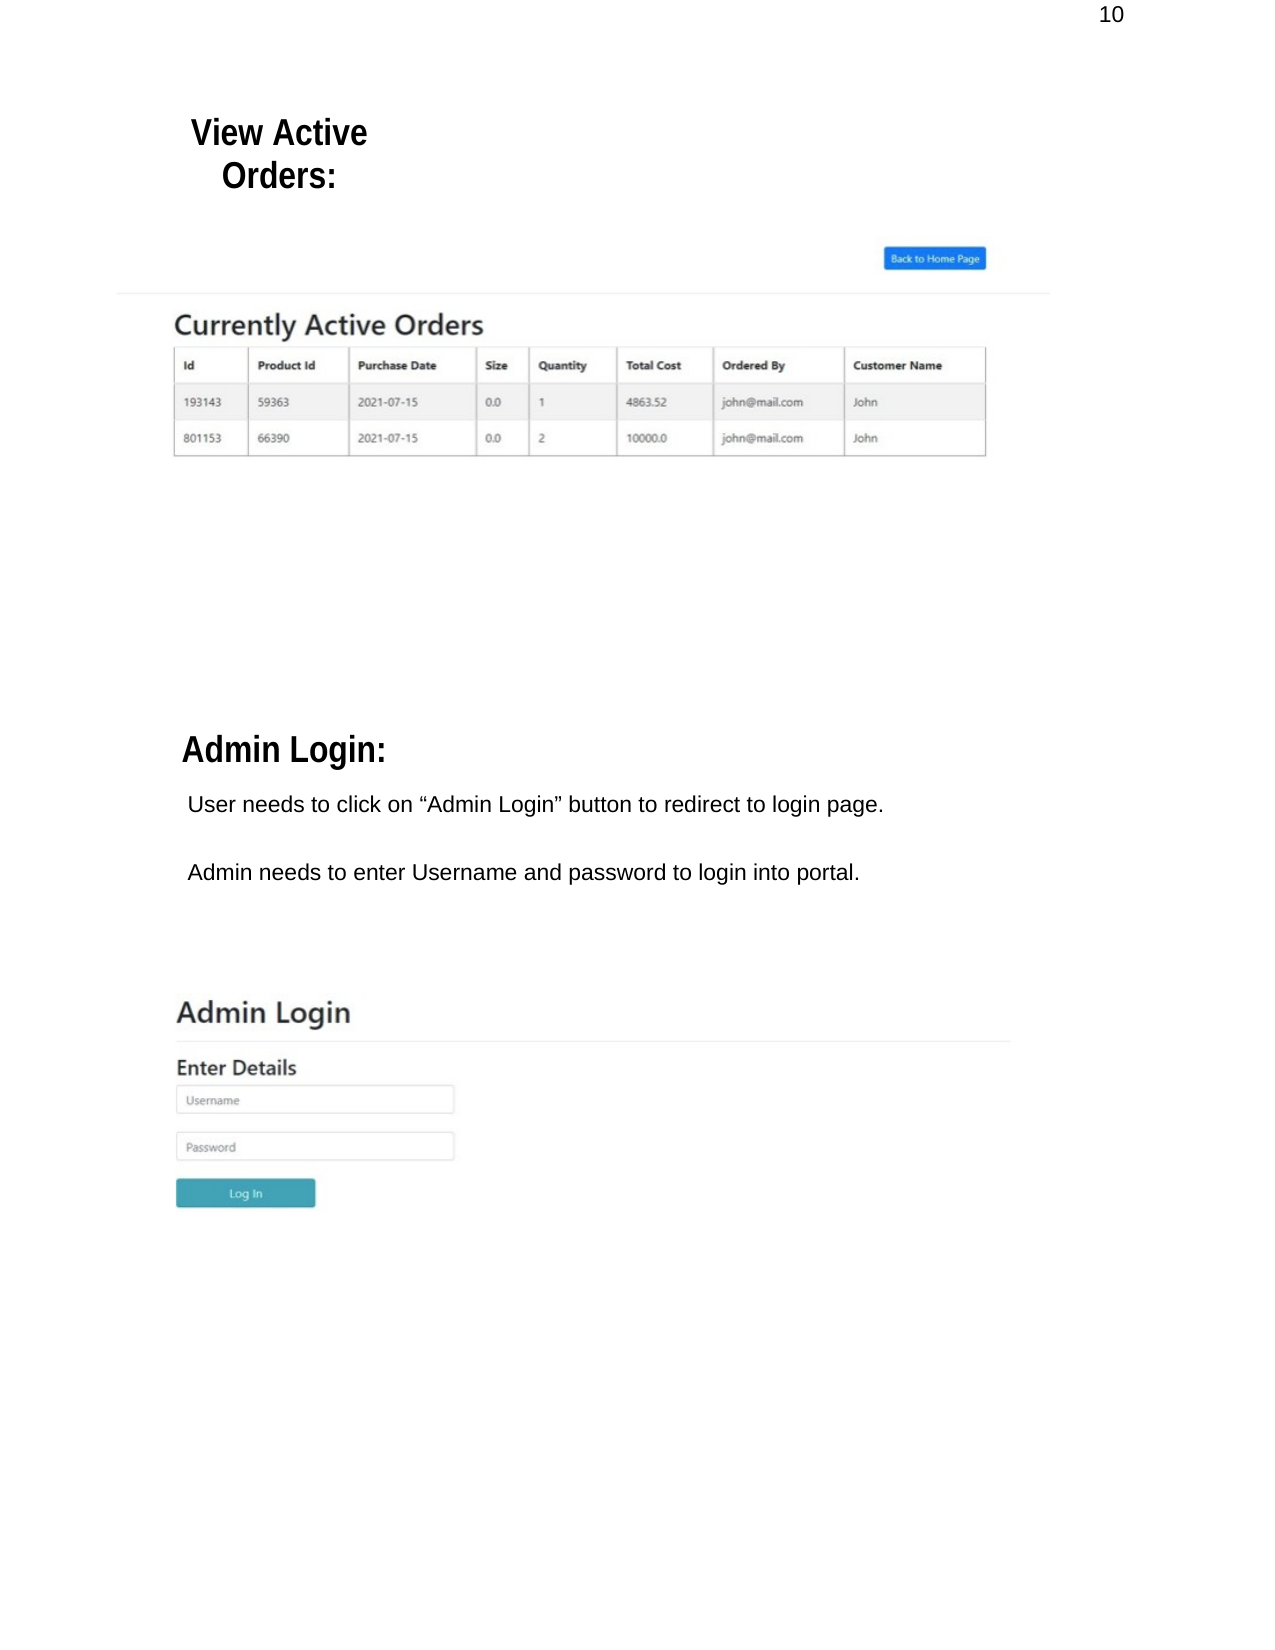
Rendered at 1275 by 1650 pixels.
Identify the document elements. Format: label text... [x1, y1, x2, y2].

text Admin Login: [132, 727, 436, 770]
subtitle View Active Orders: [132, 110, 426, 196]
picture [175, 993, 1012, 1212]
text User needs to click on “Admin Login” button to redirect to login page. Admin needs to enter Username and password to login into portal. [187, 791, 886, 886]
picture [116, 236, 1050, 460]
